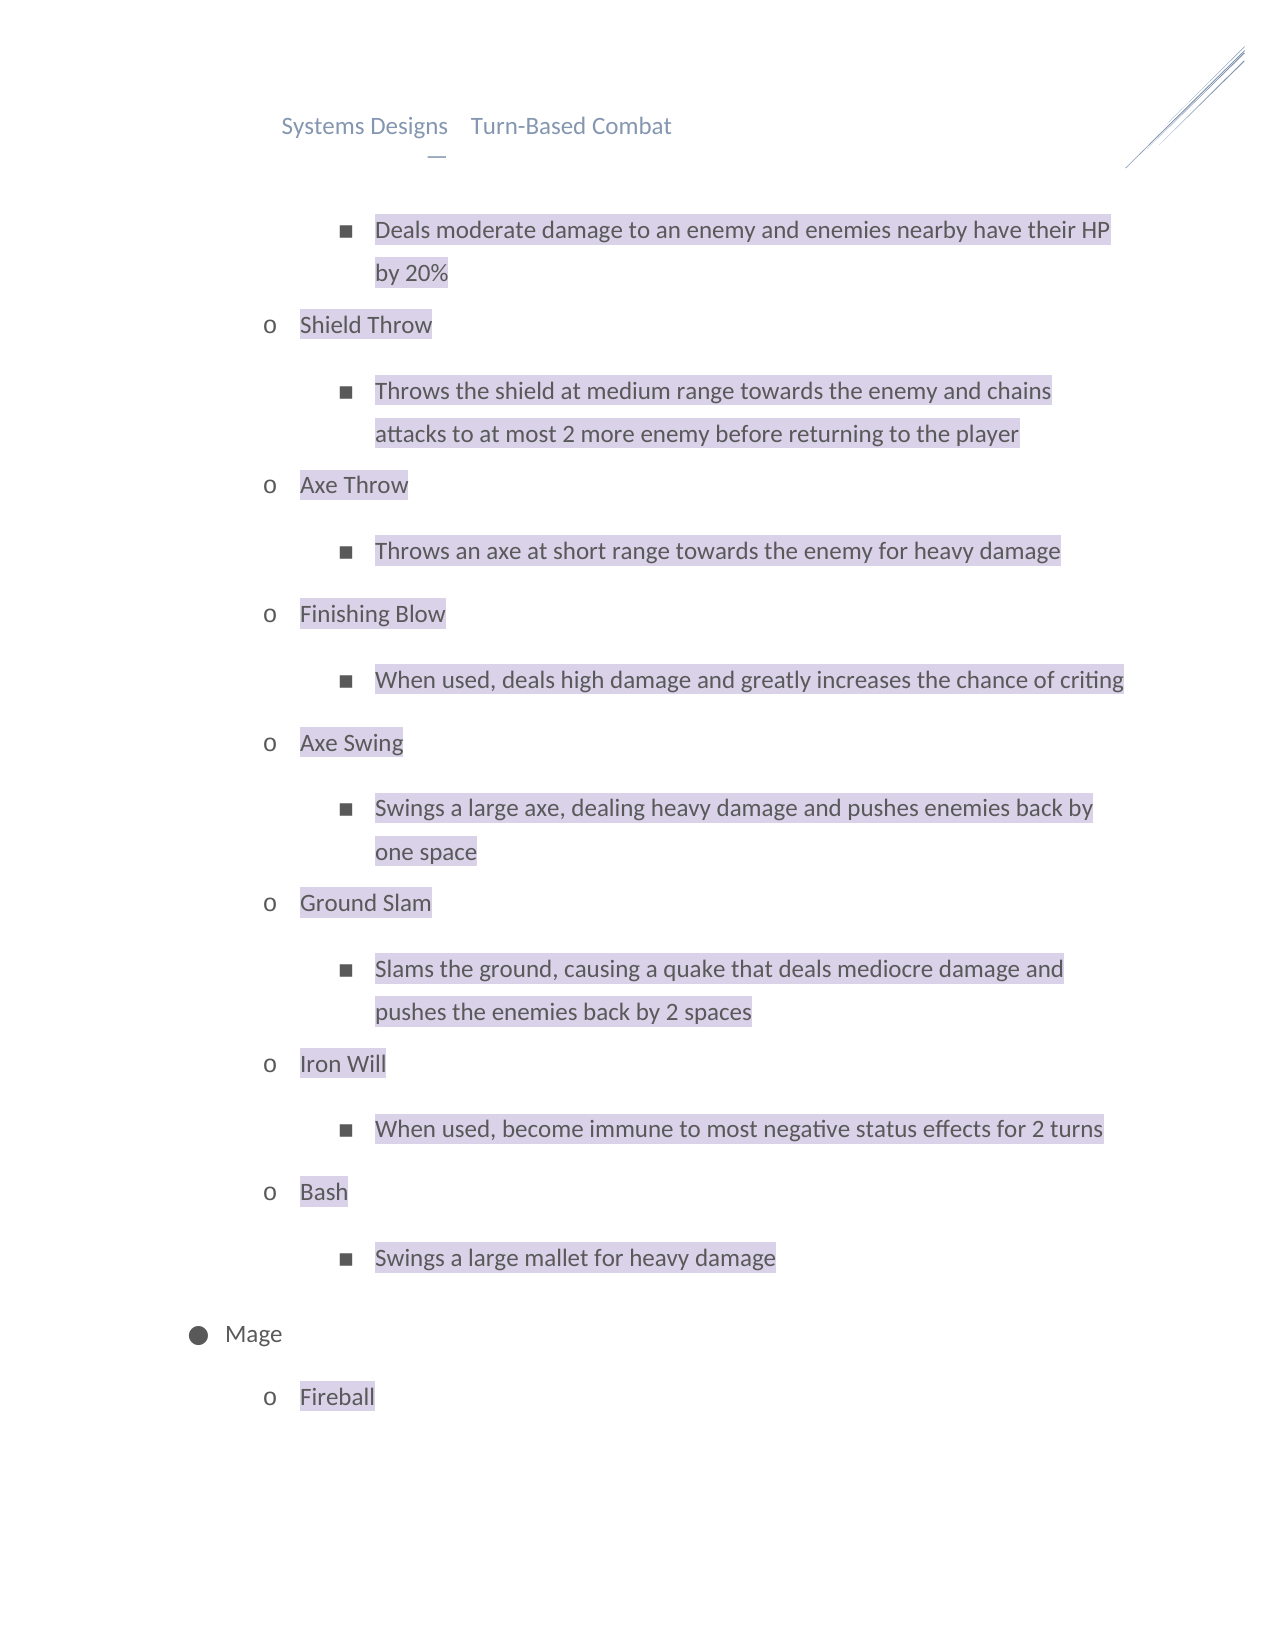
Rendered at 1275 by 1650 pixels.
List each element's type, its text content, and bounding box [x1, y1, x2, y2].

list When used, become immune to most negative status effects for 2 turns [337, 1101, 1125, 1152]
list Fireball [262, 1381, 1125, 1412]
list Axe Throw [262, 469, 1125, 501]
list When used, deals high damage and greatly increases the chance of criting [337, 651, 1125, 702]
list Swings a large axe, dealing heavy damage and pushes enemies back by one space [337, 780, 1125, 866]
list Finishing Blow [262, 598, 1125, 630]
list Throws an axe at short range towards the enemy for heavy damage [337, 523, 1125, 574]
list Shield Throw [262, 309, 1125, 341]
list Iron Will [262, 1048, 1125, 1079]
list Slams the ground, causing a quake that deals mediocre damage and pushes the enemies back by 2 spaces [337, 940, 1125, 1027]
list Mage [187, 1305, 1125, 1356]
list Ground Slam [262, 887, 1125, 919]
list Deals moderate damage to an enemy and enemies nearby have their HP by 20% [337, 202, 1125, 288]
list Bash [262, 1176, 1125, 1208]
list Axe Swing [262, 727, 1125, 758]
list Swings a large mallet for heavy damage [337, 1229, 1125, 1281]
list Throws the shield at medium range towards the enemy and chains attacks to at most 2 more enemy before returning to the player [337, 362, 1125, 448]
